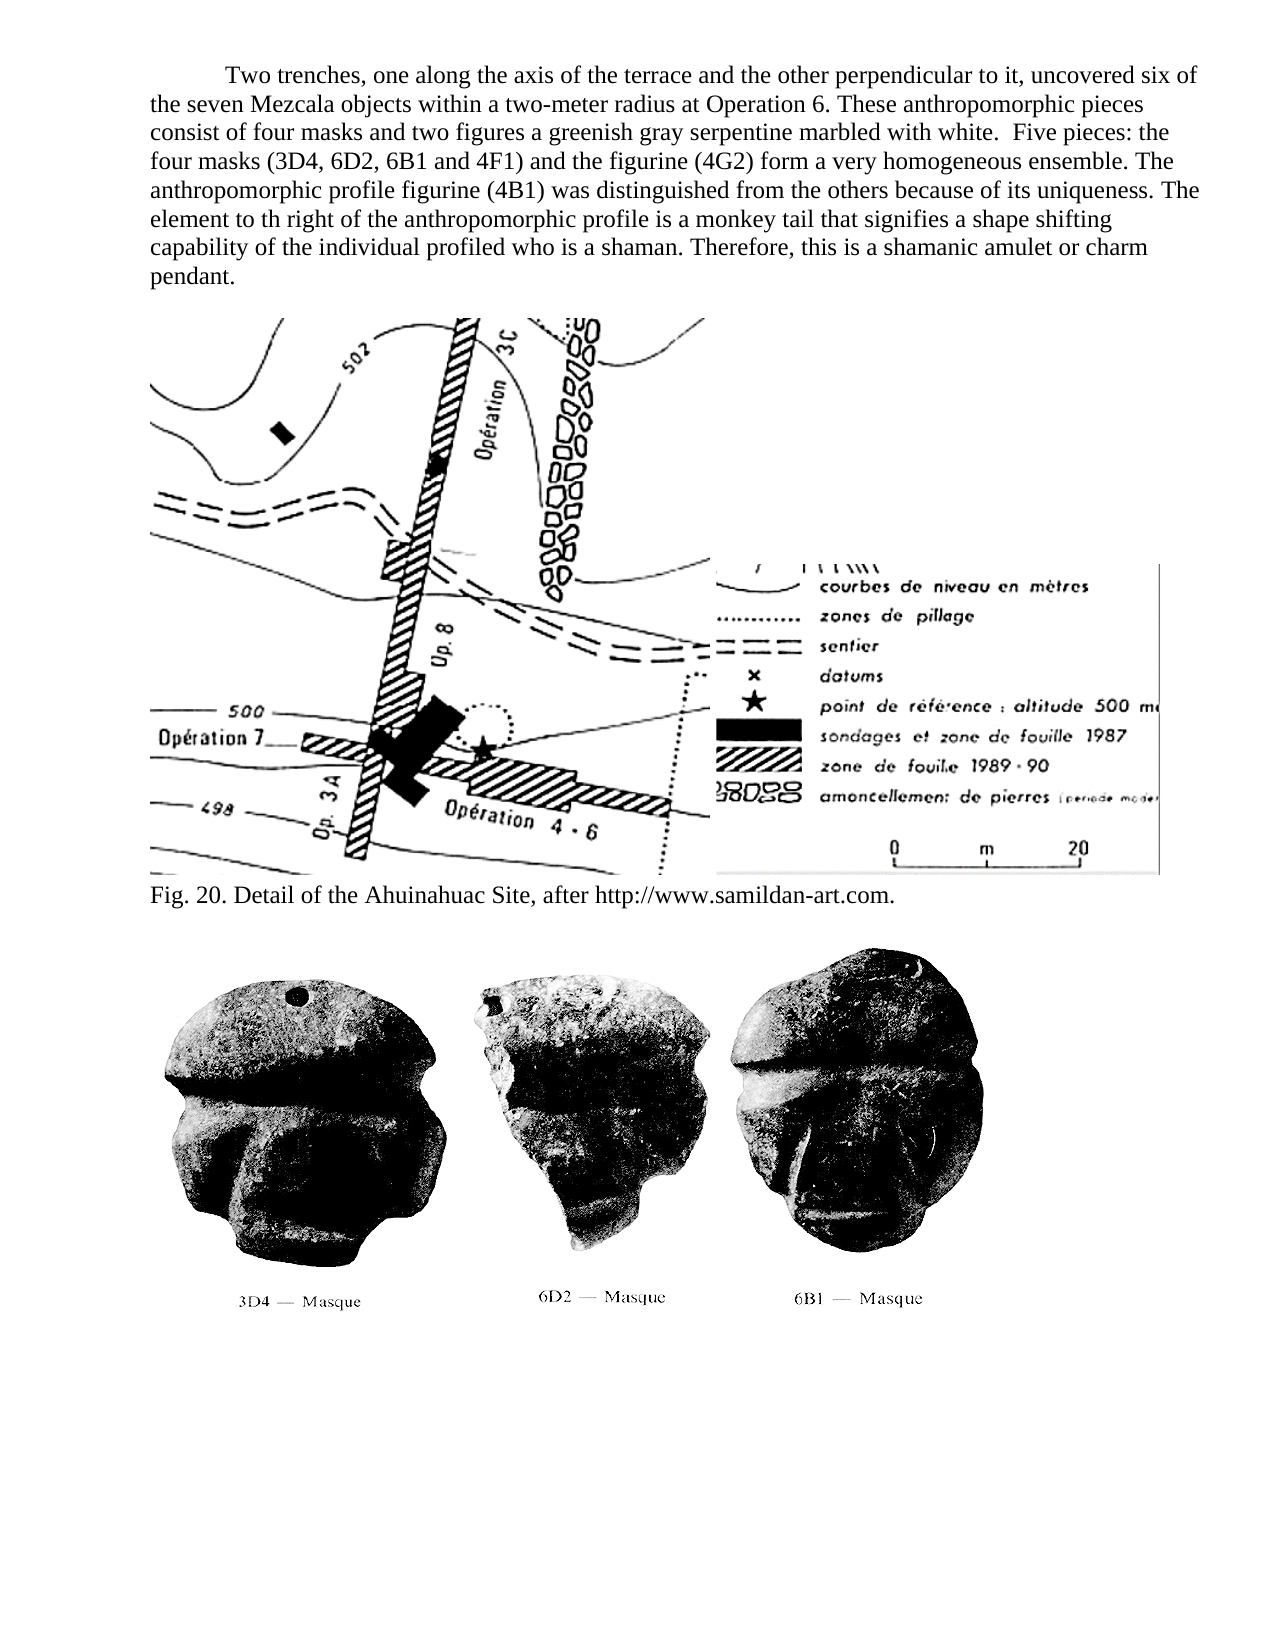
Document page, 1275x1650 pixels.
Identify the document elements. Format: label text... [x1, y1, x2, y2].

text Two trenches, one along the axis of the terrace and the other perpendicular to it, uncovered six of the seven Mezcala objects within a two-meter radius at Operation 6. These anthropomorphic pieces consist of four masks and two figures a greenish gray serpentine marbled with white. Five pieces: the four masks (3D4, 6D2, 6B1 and 4F1) and the figurine (4G2) form a very homogeneous ensemble. The anthropomorphic profile figurine (4B1) was distinguished from the others because of its uniqueness. The element to th right of the anthropomorphic profile is a monkey tail that signifies a shape shifting capability of the individual profiled who is a shaman. Therefore, this is a shamanic amulet or charm pendant. [150, 60, 1215, 290]
picture [716, 564, 1161, 875]
text Fig. 20. Detail of the Ahuinahuac Site, after http://www.samildan-art.com. [150, 880, 1215, 909]
picture [150, 937, 996, 1312]
picture [150, 318, 710, 875]
